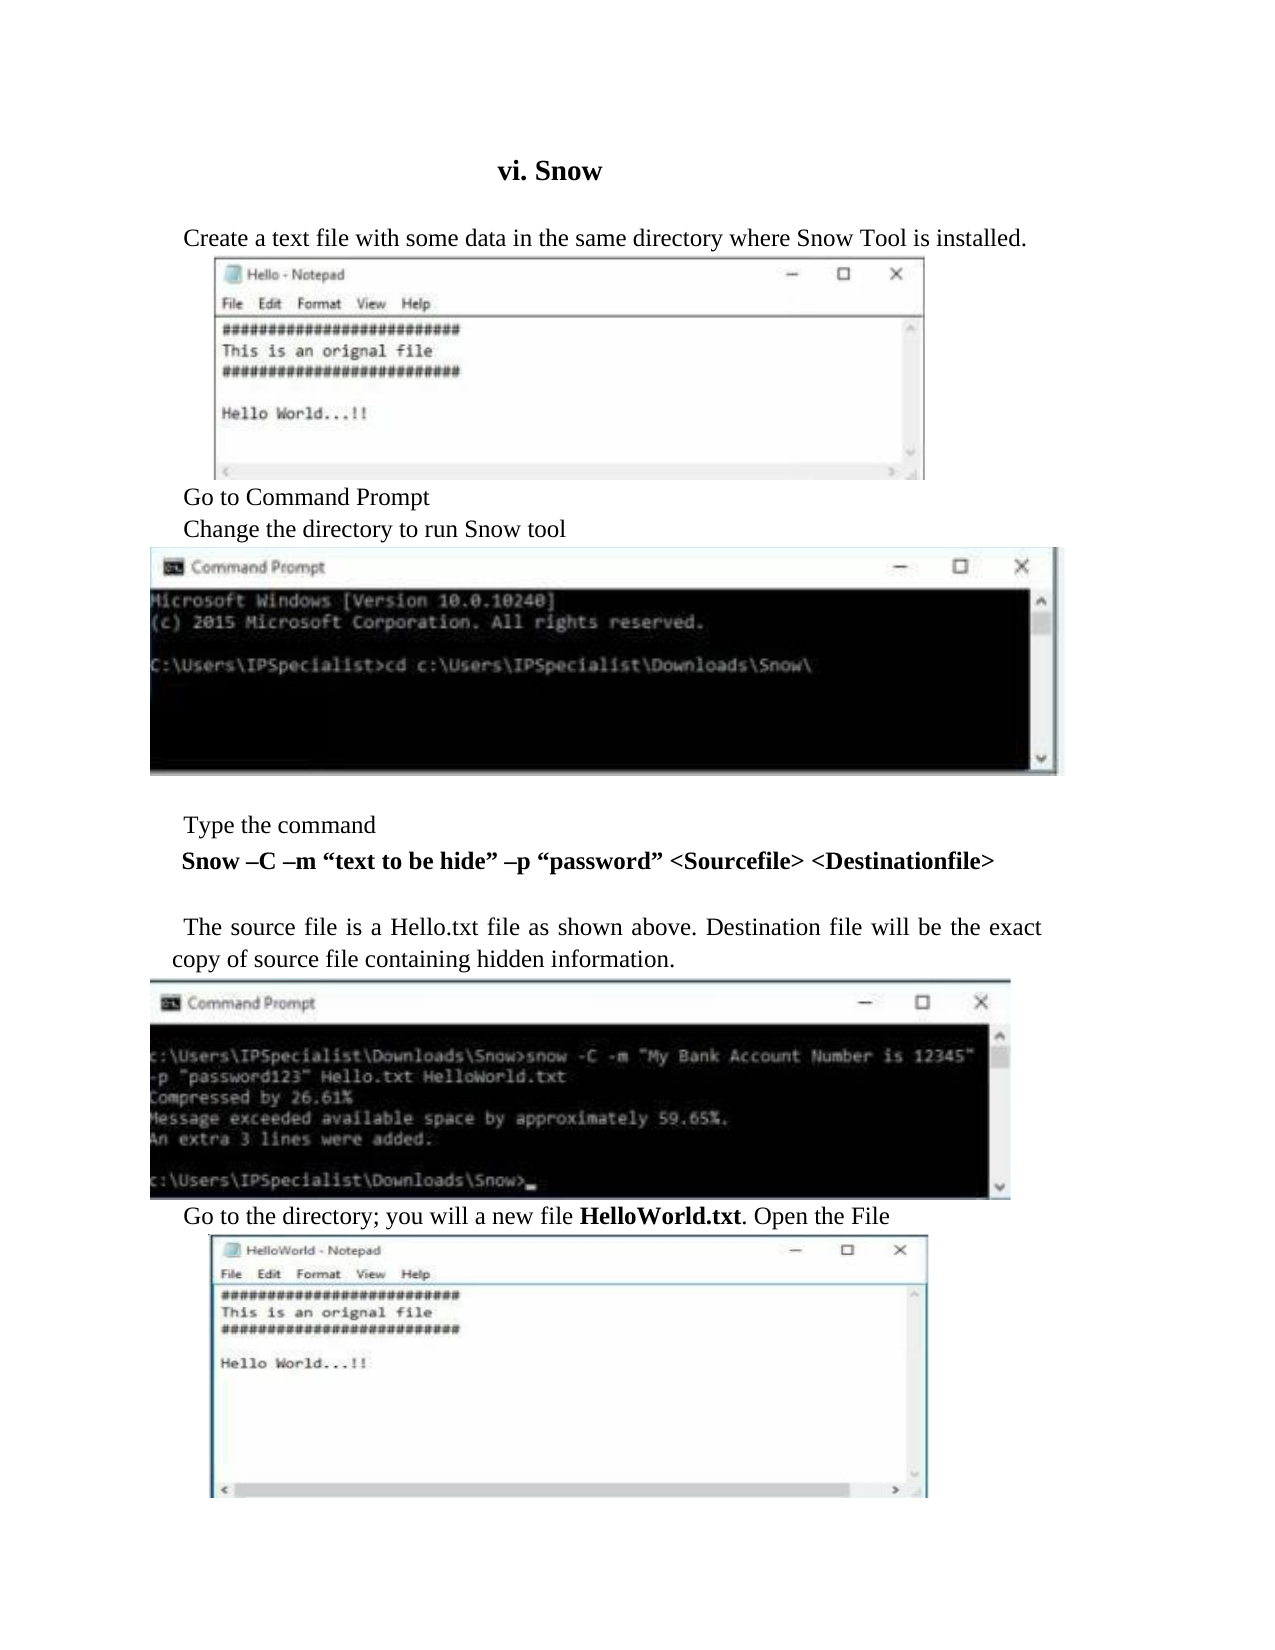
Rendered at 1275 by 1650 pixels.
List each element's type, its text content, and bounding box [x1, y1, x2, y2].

picture [213, 255, 925, 480]
text Snow –C –m “text to be hide” –p “password” <Sourcefile> <Destinationfile> [170, 846, 1142, 875]
text Create a text file with some data in the same directory where Snow Tool is installed. [172, 223, 1044, 252]
picture [150, 977, 1011, 1200]
text Type the command [172, 810, 1044, 839]
text Go to the directory; you will a new file HelloWorld.txt. Open the File [172, 1201, 1044, 1230]
text Go to Command Prompt [172, 482, 1044, 510]
subtitle vi. Snow [150, 153, 950, 186]
text Change the directory to run Snow tool [172, 514, 1044, 543]
picture [150, 547, 1065, 776]
text The source file is a Hello.txt file as shown above. Destination file will be the exact copy of source file containing hidden information. [172, 912, 1044, 973]
picture [208, 1234, 929, 1498]
